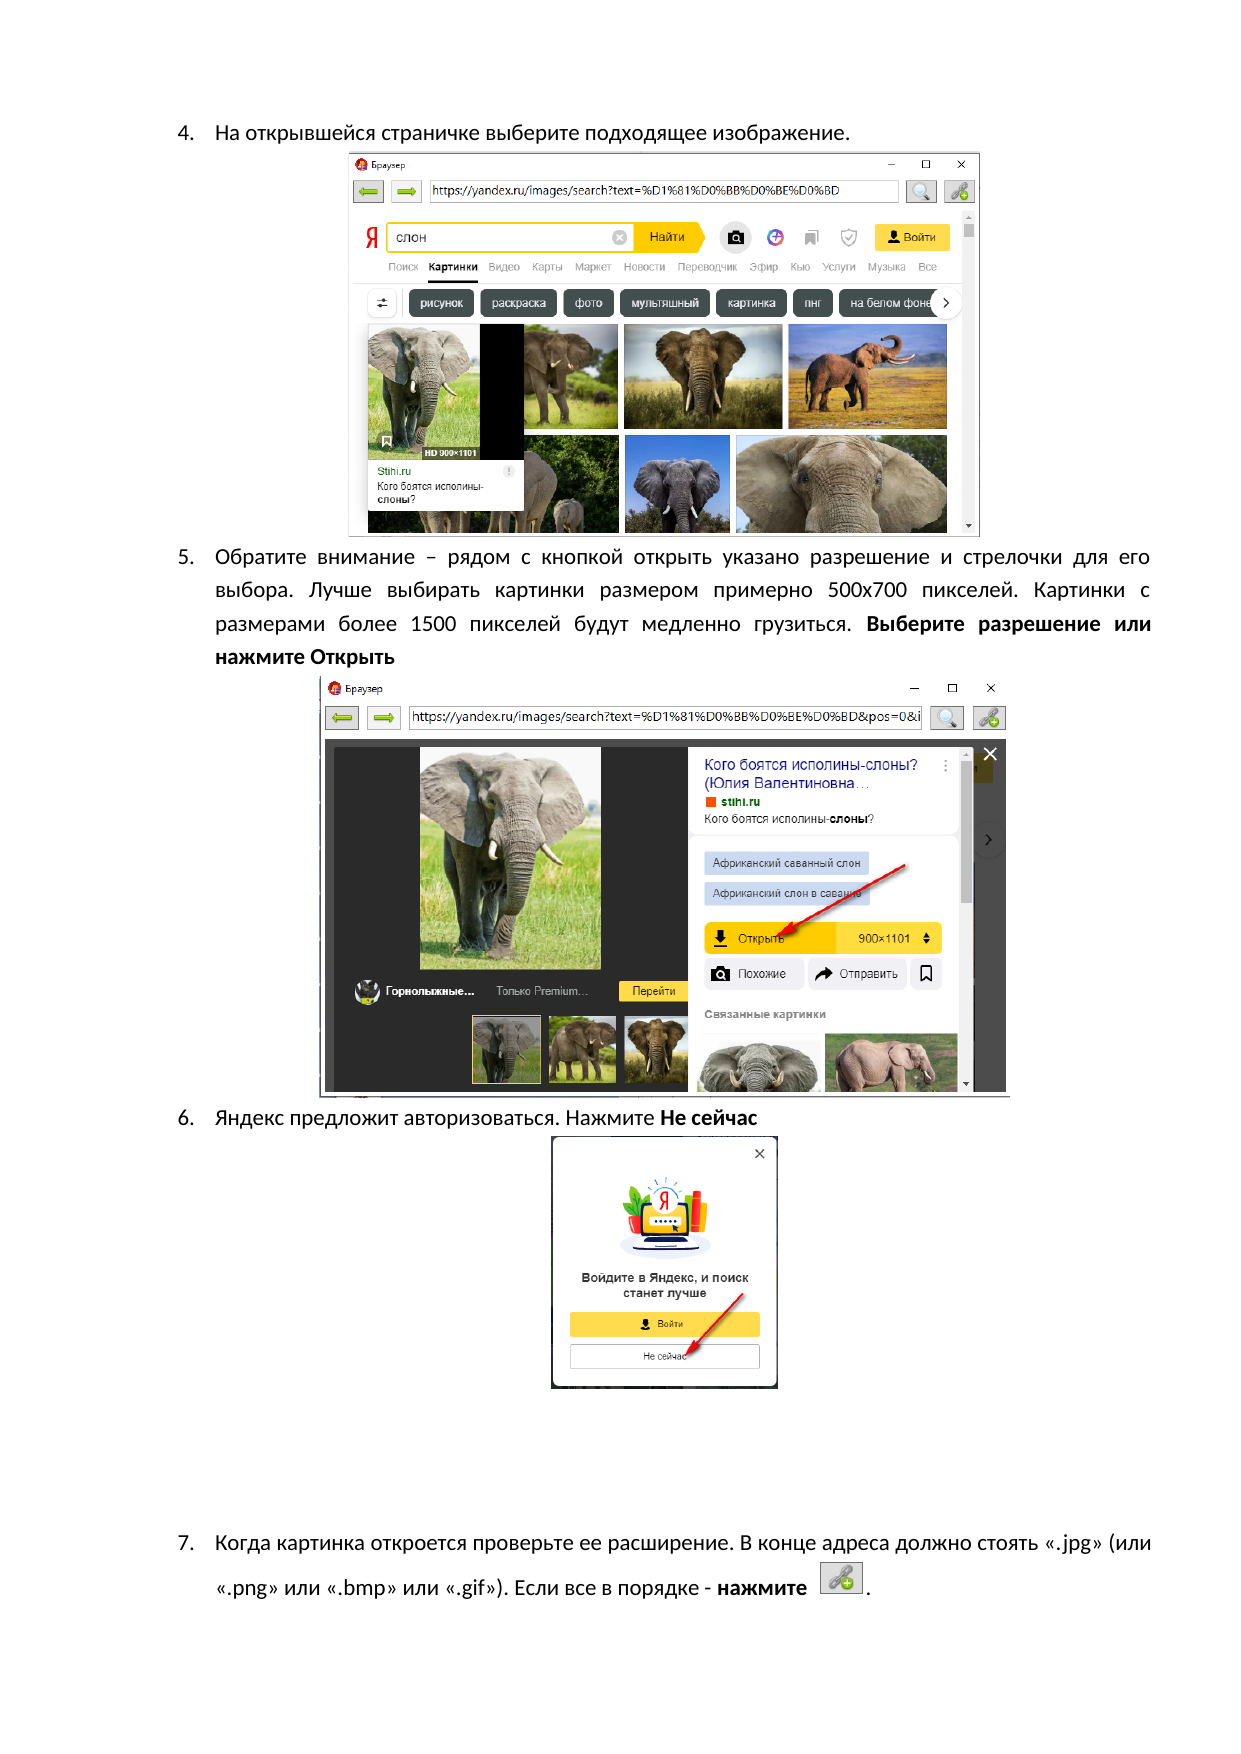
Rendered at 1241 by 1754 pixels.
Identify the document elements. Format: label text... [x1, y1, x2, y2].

list Обратите внимание – рядом с кнопкой открыть указано разрешение и стрелочки для его выбора. Лучше выбирать картинки размером примерно 500х700 пикселей. Картинки с размерами более 1500 пикселей будут медленно грузиться. Выберите разрешение или нажмите Открыть [177, 542, 1152, 670]
picture [817, 1561, 866, 1596]
picture [551, 1136, 778, 1389]
picture [319, 676, 1010, 1098]
list На открывшейся страничке выберите подходящее изображение. [177, 118, 1152, 146]
list Когда картинка откроется проверьте ее расширение. В конце адреса должно стоять «.jpg» (или «.png» или «.bmp» или «.gif»). Если все в порядке - нажмите . [177, 1528, 1152, 1601]
list Яндекс предложит авторизоваться. Нажмите Не сейчас [177, 1103, 1152, 1131]
picture [348, 151, 980, 537]
